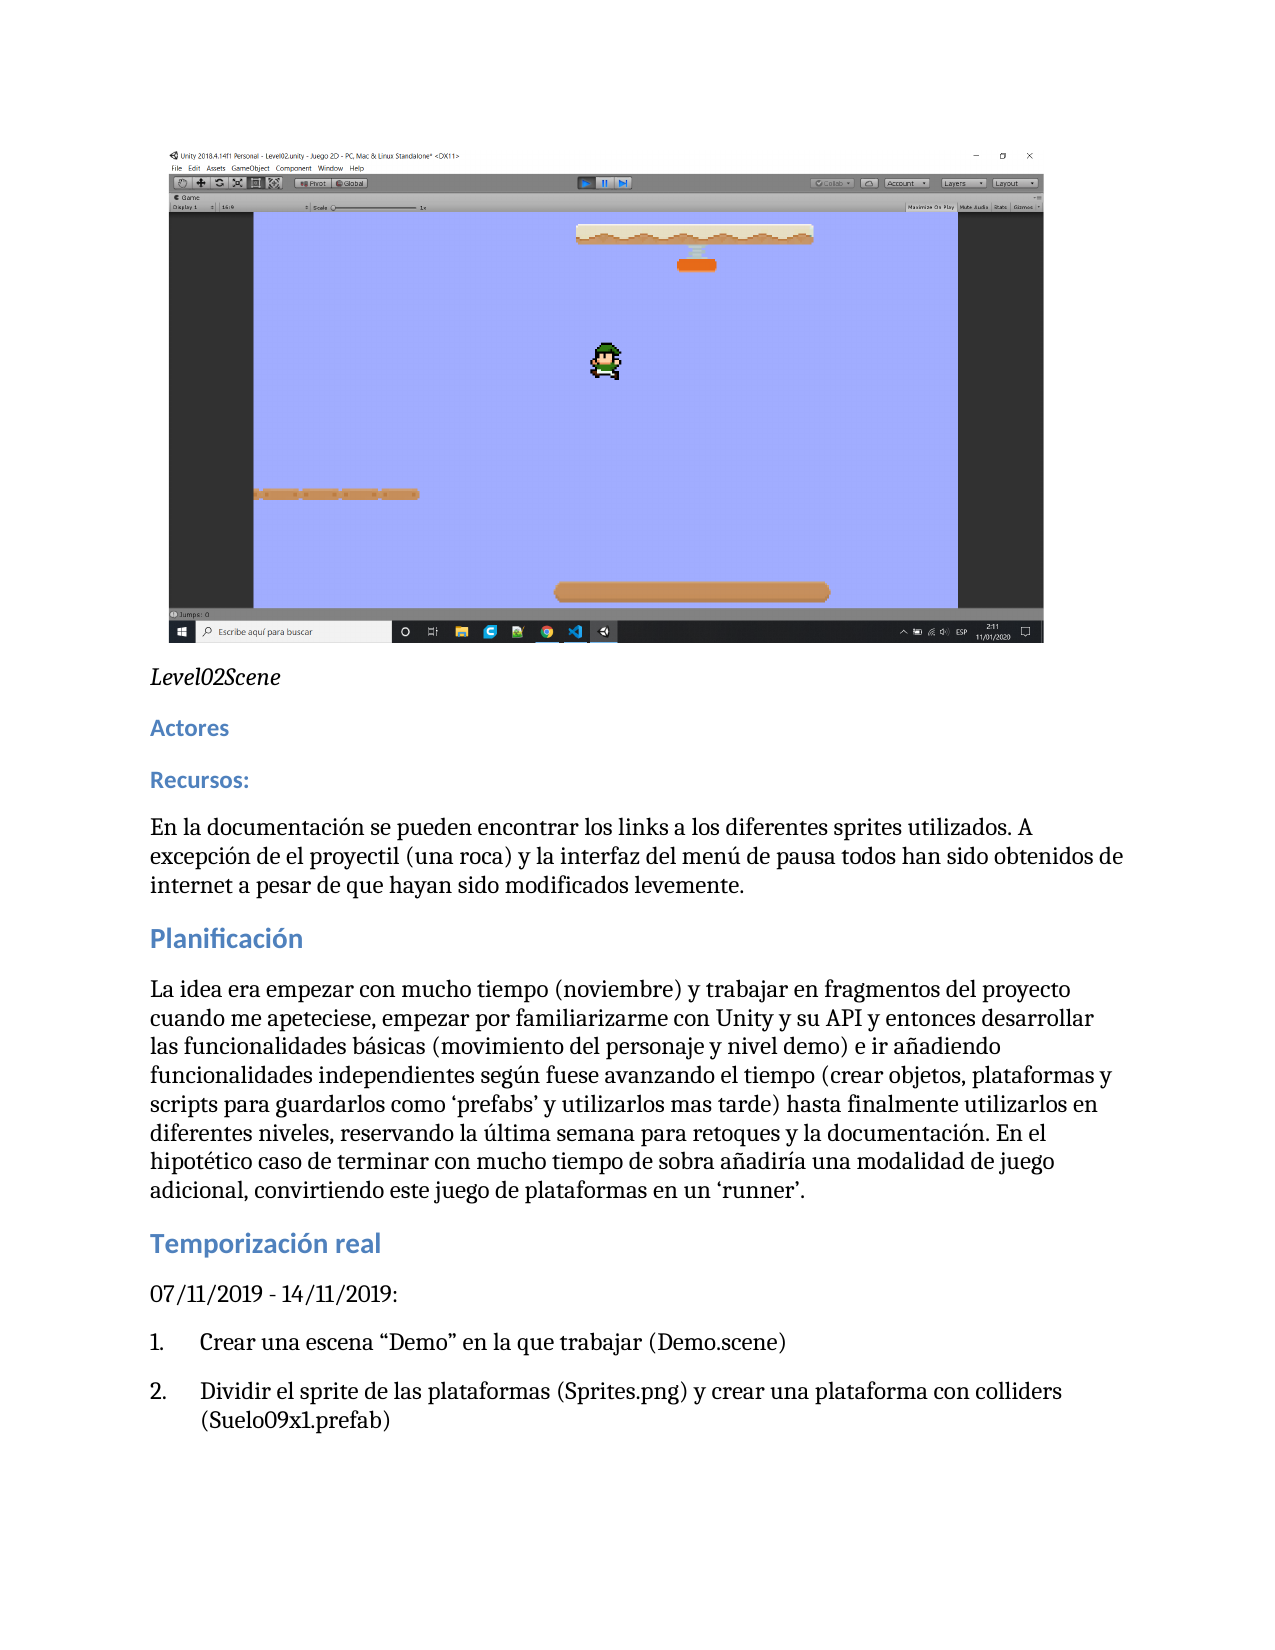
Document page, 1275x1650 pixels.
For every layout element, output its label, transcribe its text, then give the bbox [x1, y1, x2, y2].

subtitle Actores [150, 713, 1125, 743]
text 07/11/2019 - 14/11/2019: [150, 1280, 1125, 1309]
list Dividir el sprite de las plataformas (Sprites.png) y crear una plataforma con colliders (Suelo09x1.prefab) [150, 1377, 1125, 1434]
text En la documentación se pueden encontrar los links a los diferentes sprites utilizados. A excepción de el proyectil (una roca) y la interfaz del menú de pausa todos han sido obtenidos de internet a pesar de que hayan sido modificados levemente. [150, 813, 1125, 899]
text Level02Scene [150, 663, 1125, 692]
picture [168, 150, 1044, 643]
subtitle Recursos: [150, 764, 1125, 794]
subtitle Planificación [150, 920, 1125, 956]
list Crear una escena “Demo” en la que trabajar (Demo.scene) [150, 1327, 1125, 1356]
subtitle Temporización real [150, 1226, 1125, 1261]
text La idea era empezar con mucho tiempo (noviembre) y trabajar en fragmentos del proyecto cuando me apeteciese, empezar por familiarizarme con Unity y su API y entonces desarrollar las funcionalidades básicas (movimiento del personaje y nivel demo) e ir añadiendo funcionalidades independientes según fuese avanzando el tiempo (crear objetos, plataformas y scripts para guardarlos como ‘prefabs’ y utilizarlos mas tarde) hasta finalmente utilizarlos en diferentes niveles, reservando la última semana para retoques y la documentación. En el hipotético caso de terminar con mucho tiempo de sobra añadiría una modalidad de juego adicional, convirtiendo este juego de plataformas en un ‘runner’. [150, 975, 1125, 1205]
